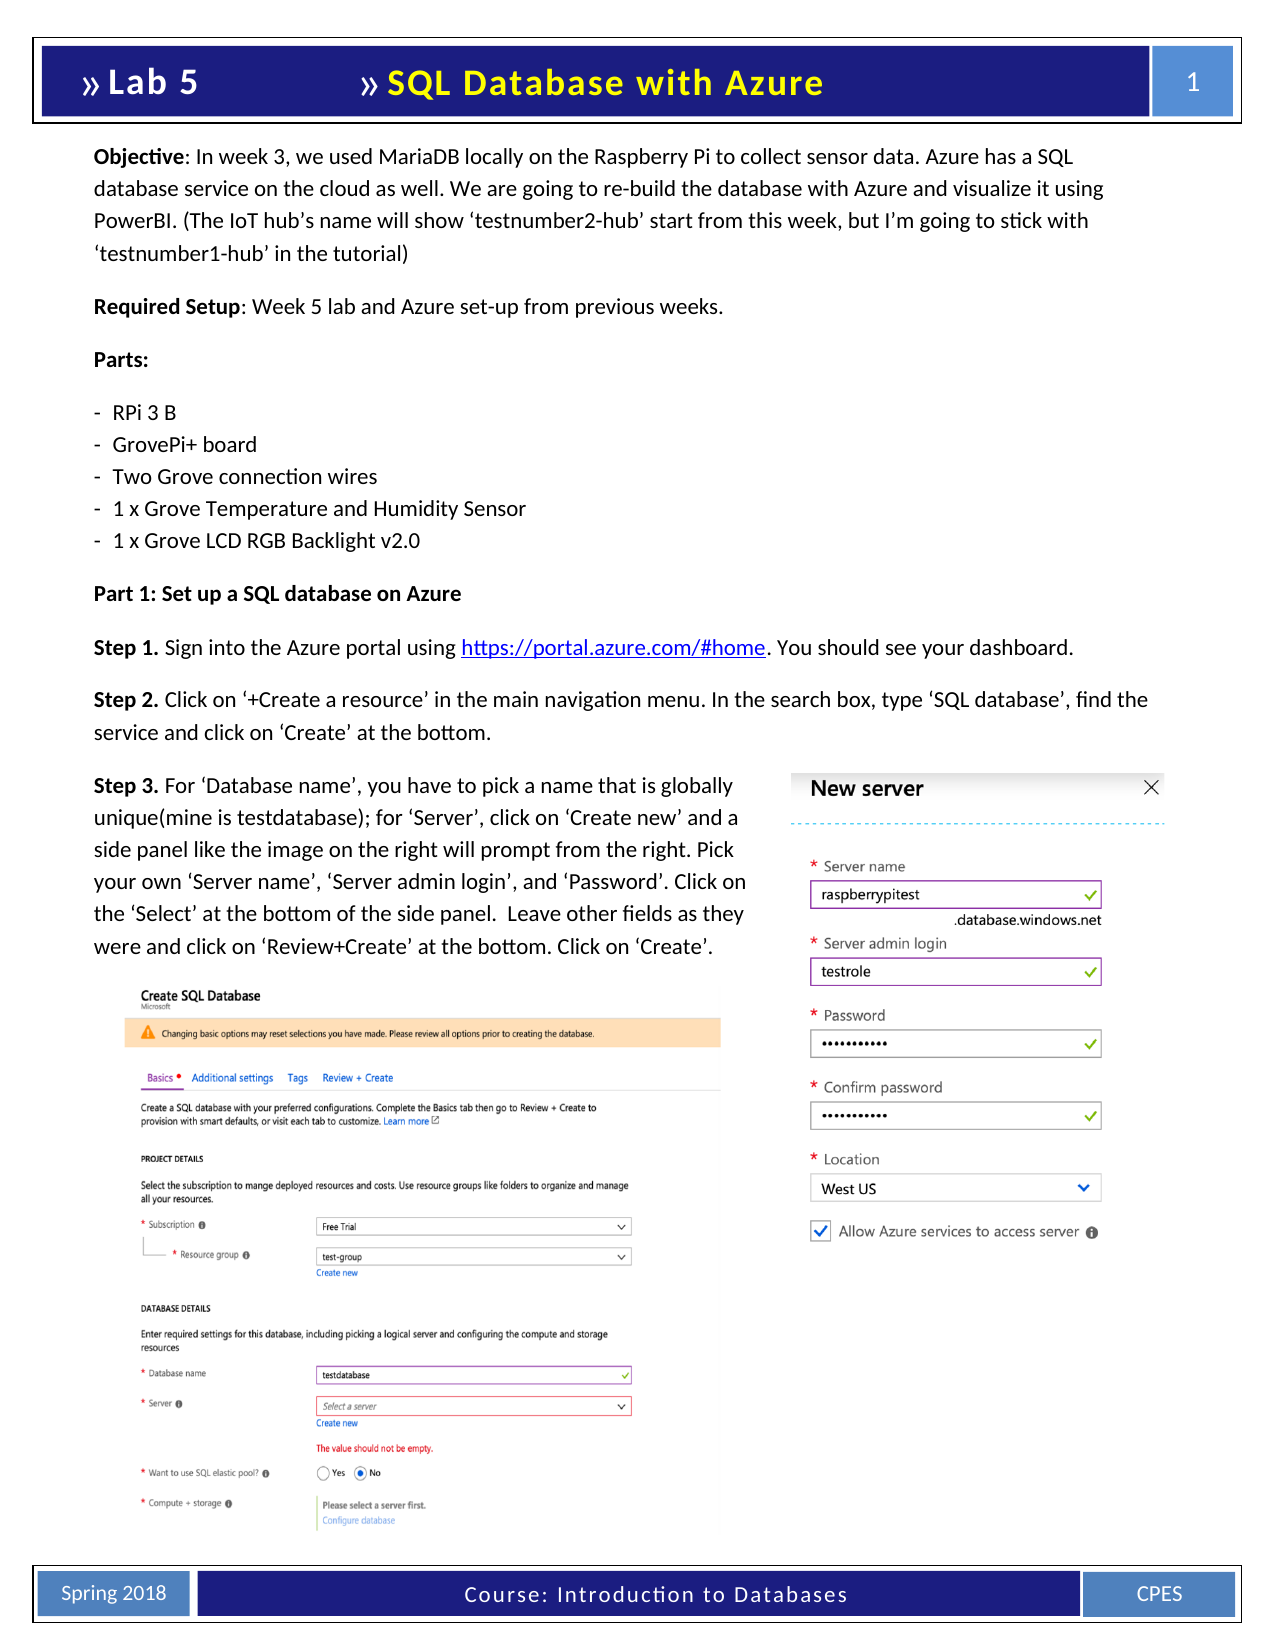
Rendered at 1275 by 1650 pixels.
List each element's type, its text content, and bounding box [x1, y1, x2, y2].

text Step 3. For ‘Database name’, you have to pick a name that is globally unique(mine is testdatabase); for ‘Server’, click on ‘Create new’ and a side panel like the image on the right will prompt from the right. Pick your own ‘Server name’, ‘Server admin login’, and ‘Password’. Click on the ‘Select’ at the bottom of the side panel. Leave other fields as they were and click on ‘Review+Create’ at the bottom. Click on ‘Create’. [94, 771, 1162, 960]
text Required Setup: Week 5 lab and Azure set-up from previous weeks. [94, 292, 1162, 320]
text Parts: [94, 345, 1162, 373]
text Part 1: Set up a SQL database on Azure [94, 579, 1162, 608]
list RPi 3 B [94, 398, 1162, 426]
list Two Grove connection wires [94, 462, 1162, 490]
text Step 2. Click on ‘+Create a resource’ in the main navigation menu. In the search box, type ‘SQL database’, find the service and click on ‘Create’ at the bottom. [94, 686, 1162, 746]
text Objective: In week 3, we used MariaDB locally on the Raspberry Pi to collect sensor data. Azure has a SQL database service on the cloud as well. We are going to re-build the database with Azure and visualize it using PowerBI. (The IoT hub’s name will show ‘testnumber2-hub’ start from this week, but I’m going to stick with ‘testnumber1-hub’ in the tutorial) [94, 142, 1162, 267]
list GrovePi+ board [94, 430, 1162, 458]
picture [791, 773, 1165, 1295]
picture [125, 986, 720, 1534]
list 1 x Grove LCD RGB Backlight v2.0 [94, 527, 1162, 554]
text Step 1. Sign into the Azure portal using https://portal.azure.com/#home. You should see your dashboard. [94, 633, 1162, 661]
list 1 x Grove Temperature and Humidity Sensor [94, 494, 1162, 522]
